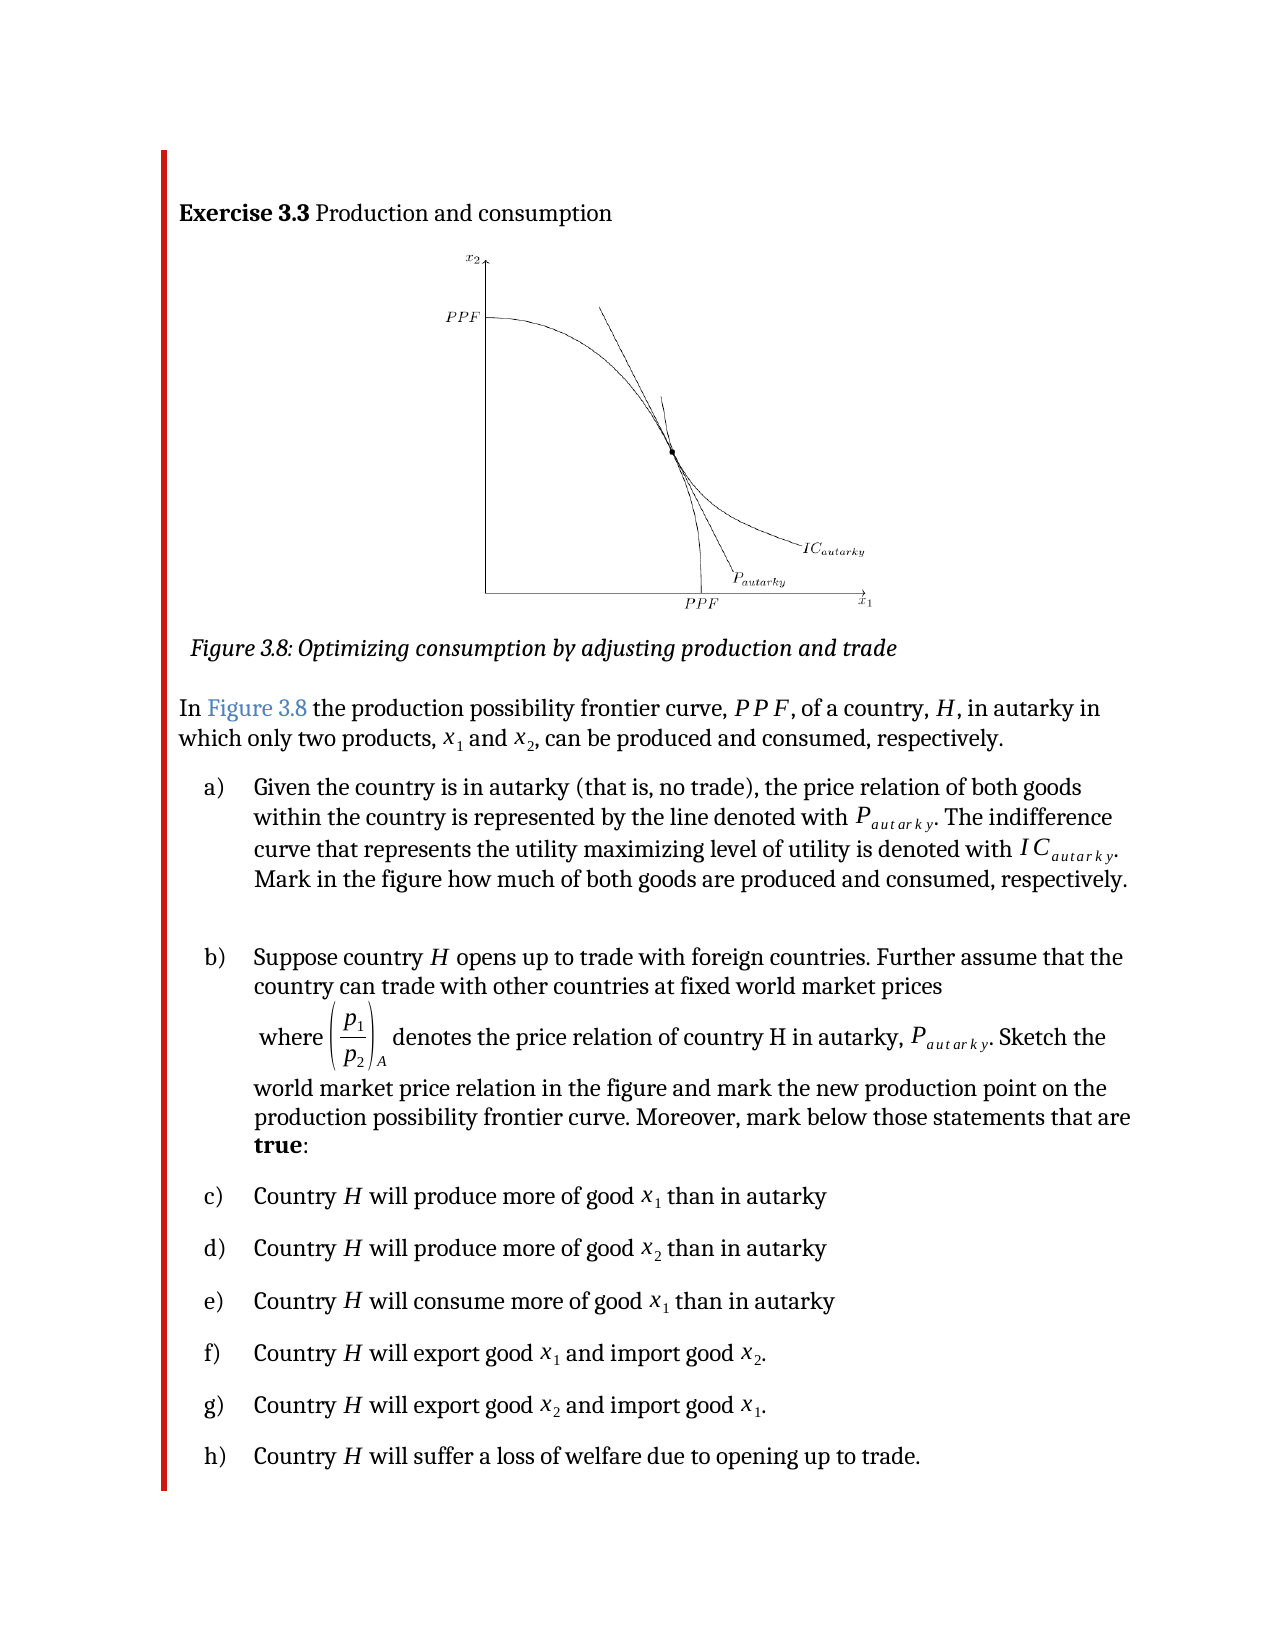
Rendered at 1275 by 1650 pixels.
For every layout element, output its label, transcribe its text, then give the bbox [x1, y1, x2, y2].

picture [440, 250, 878, 614]
table_header Exercise 3.3 Production and consumption In Figure 3.8 the production possibility frontier curve, , of a country, , in autarky in which only two products, and , can be produced and consumed, respectively. Given the country is in autarky (that is, no trade), the price relation of both goods within the country is represented by the line denoted with . The indifference curve that represents the utility maximizing level of utility is denoted with . Mark in the figure how much of both goods are produced and consumed, respectively. Suppose country opens up to trade with foreign countries. Further assume that the country can trade with other countries at fixed world market prices where denotes the price relation of country H in autarky, . Sketch the world market price relation in the figure and mark the new production point on the production possibility frontier curve. Moreover, mark below those statements that are true: Country will produce more of good than in autarky Country will produce more of good than in autarky Country will consume more of good than in autarky Country will export good and import good . Country will export good and import good . Country will suffer a loss of welfare due to opening up to trade. [167, 150, 1139, 1491]
